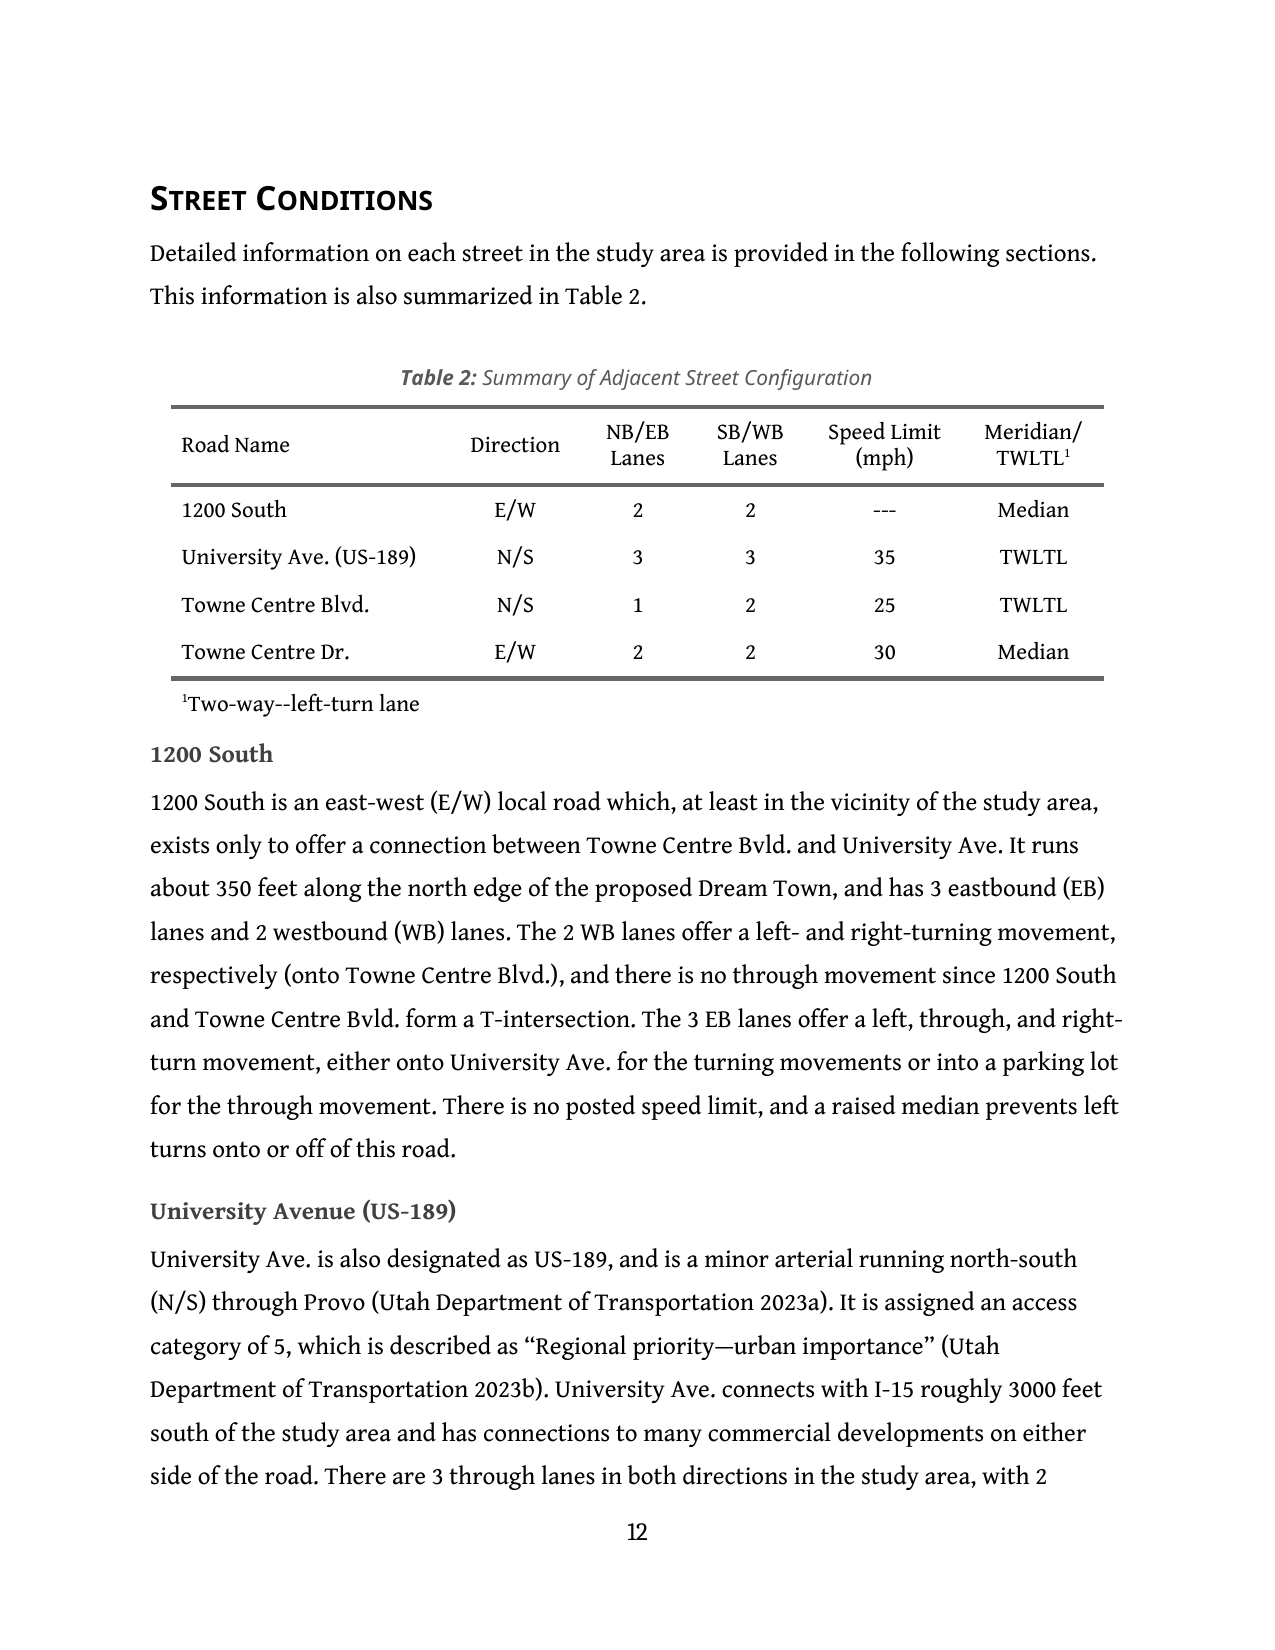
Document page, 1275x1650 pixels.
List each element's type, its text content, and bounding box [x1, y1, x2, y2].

table_header Meridian/ TWLTL1 [963, 409, 1104, 483]
text 1200 South is an east-west (E/W) local road which, at least in the vicinity of the study area, exists only to offer a connection between Towne Centre Bvld. and University Ave. It runs about 350 feet along the north edge of the proposed Dream Town, and has 3 eastbound (EB) lanes and 2 westbound (WB) lanes. The 2 WB lanes offer a left- and right-turning movement, respectively (onto Towne Centre Blvd.), and there is no through movement since 1200 South and Towne Centre Bvld. form a T-intersection. The 3 EB lanes offer a left, through, and right-turn movement, either onto University Ave. for the turning movements or into a parking lot for the through movement. There is no posted speed limit, and a raised median prevents left turns onto or off of this road. [150, 788, 1125, 1164]
table_cell 30 [807, 629, 963, 676]
subtitle 1200 South [150, 740, 1125, 769]
table_cell University Ave. (US-189) [171, 534, 449, 582]
table_cell TWLTL [963, 534, 1104, 582]
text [150, 1246, 1125, 1492]
table_cell Median [963, 629, 1104, 676]
table_cell E/W [449, 629, 582, 676]
table_cell TWLTL [963, 582, 1104, 629]
table_header Speed Limit (mph) [807, 409, 963, 483]
subtitle Street Conditions [150, 175, 1125, 220]
table_cell --- [807, 487, 963, 534]
table_header Road Name [171, 409, 449, 483]
table_cell 1Two-way--left-turn lane [171, 681, 1104, 728]
text Table 2: Summary of Adjacent Street Configuration [150, 363, 1125, 392]
table_cell Median [963, 487, 1104, 534]
table_cell 2 [694, 582, 807, 629]
table_cell 2 [694, 487, 807, 534]
table_cell 3 [582, 534, 694, 582]
table_cell 25 [807, 582, 963, 629]
table_cell 1200 South [171, 487, 449, 534]
table_cell 1 [582, 582, 694, 629]
table_header NB/EB Lanes [582, 409, 694, 483]
table_cell 35 [807, 534, 963, 582]
table_cell 2 [694, 629, 807, 676]
table_cell Towne Centre Blvd. [171, 582, 449, 629]
table_cell N/S [449, 534, 582, 582]
table_cell Towne Centre Dr. [171, 629, 449, 676]
table_header Direction [449, 409, 582, 483]
table_cell E/W [449, 487, 582, 534]
table_cell N/S [449, 582, 582, 629]
table_cell 2 [582, 629, 694, 676]
text Detailed information on each street in the study area is provided in the following sections. This information is also summarized in Table 2. [150, 239, 1125, 312]
table_cell 2 [582, 487, 694, 534]
table_cell 3 [694, 534, 807, 582]
subtitle University Avenue (US-189) [150, 1198, 1125, 1227]
table_header SB/WB Lanes [694, 409, 807, 483]
